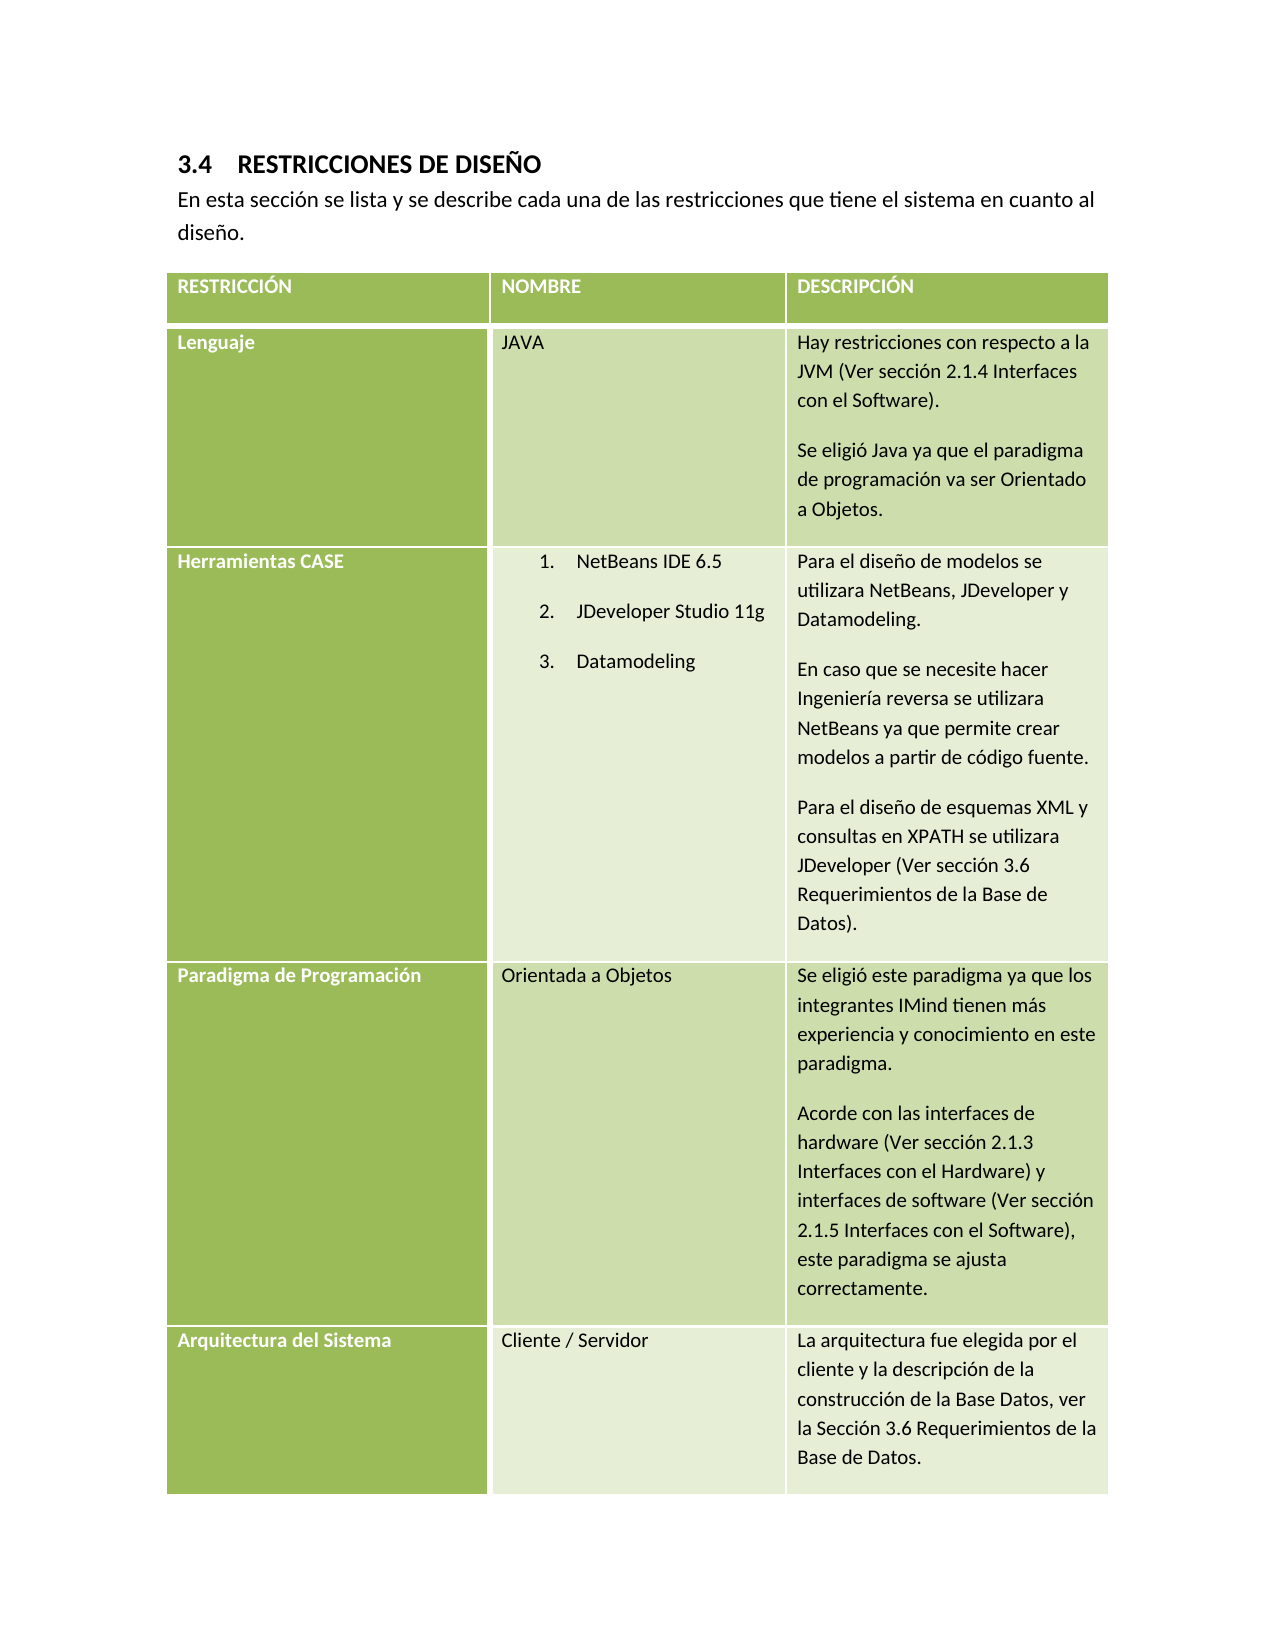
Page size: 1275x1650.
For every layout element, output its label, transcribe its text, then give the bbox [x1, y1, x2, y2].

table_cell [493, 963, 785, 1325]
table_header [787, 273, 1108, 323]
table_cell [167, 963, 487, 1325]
subtitle RESTRICCIONES DE DISEÑO [177, 148, 1098, 181]
text En esta sección se lista y se describe cada una de las restricciones que tiene el sistema en cuanto al diseño. [177, 186, 1098, 246]
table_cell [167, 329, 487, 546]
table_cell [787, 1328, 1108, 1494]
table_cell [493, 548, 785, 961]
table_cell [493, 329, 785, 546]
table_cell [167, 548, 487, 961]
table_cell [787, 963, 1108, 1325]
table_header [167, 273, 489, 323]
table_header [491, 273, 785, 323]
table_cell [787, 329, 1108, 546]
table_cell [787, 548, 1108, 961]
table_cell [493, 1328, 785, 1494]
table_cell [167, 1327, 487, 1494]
